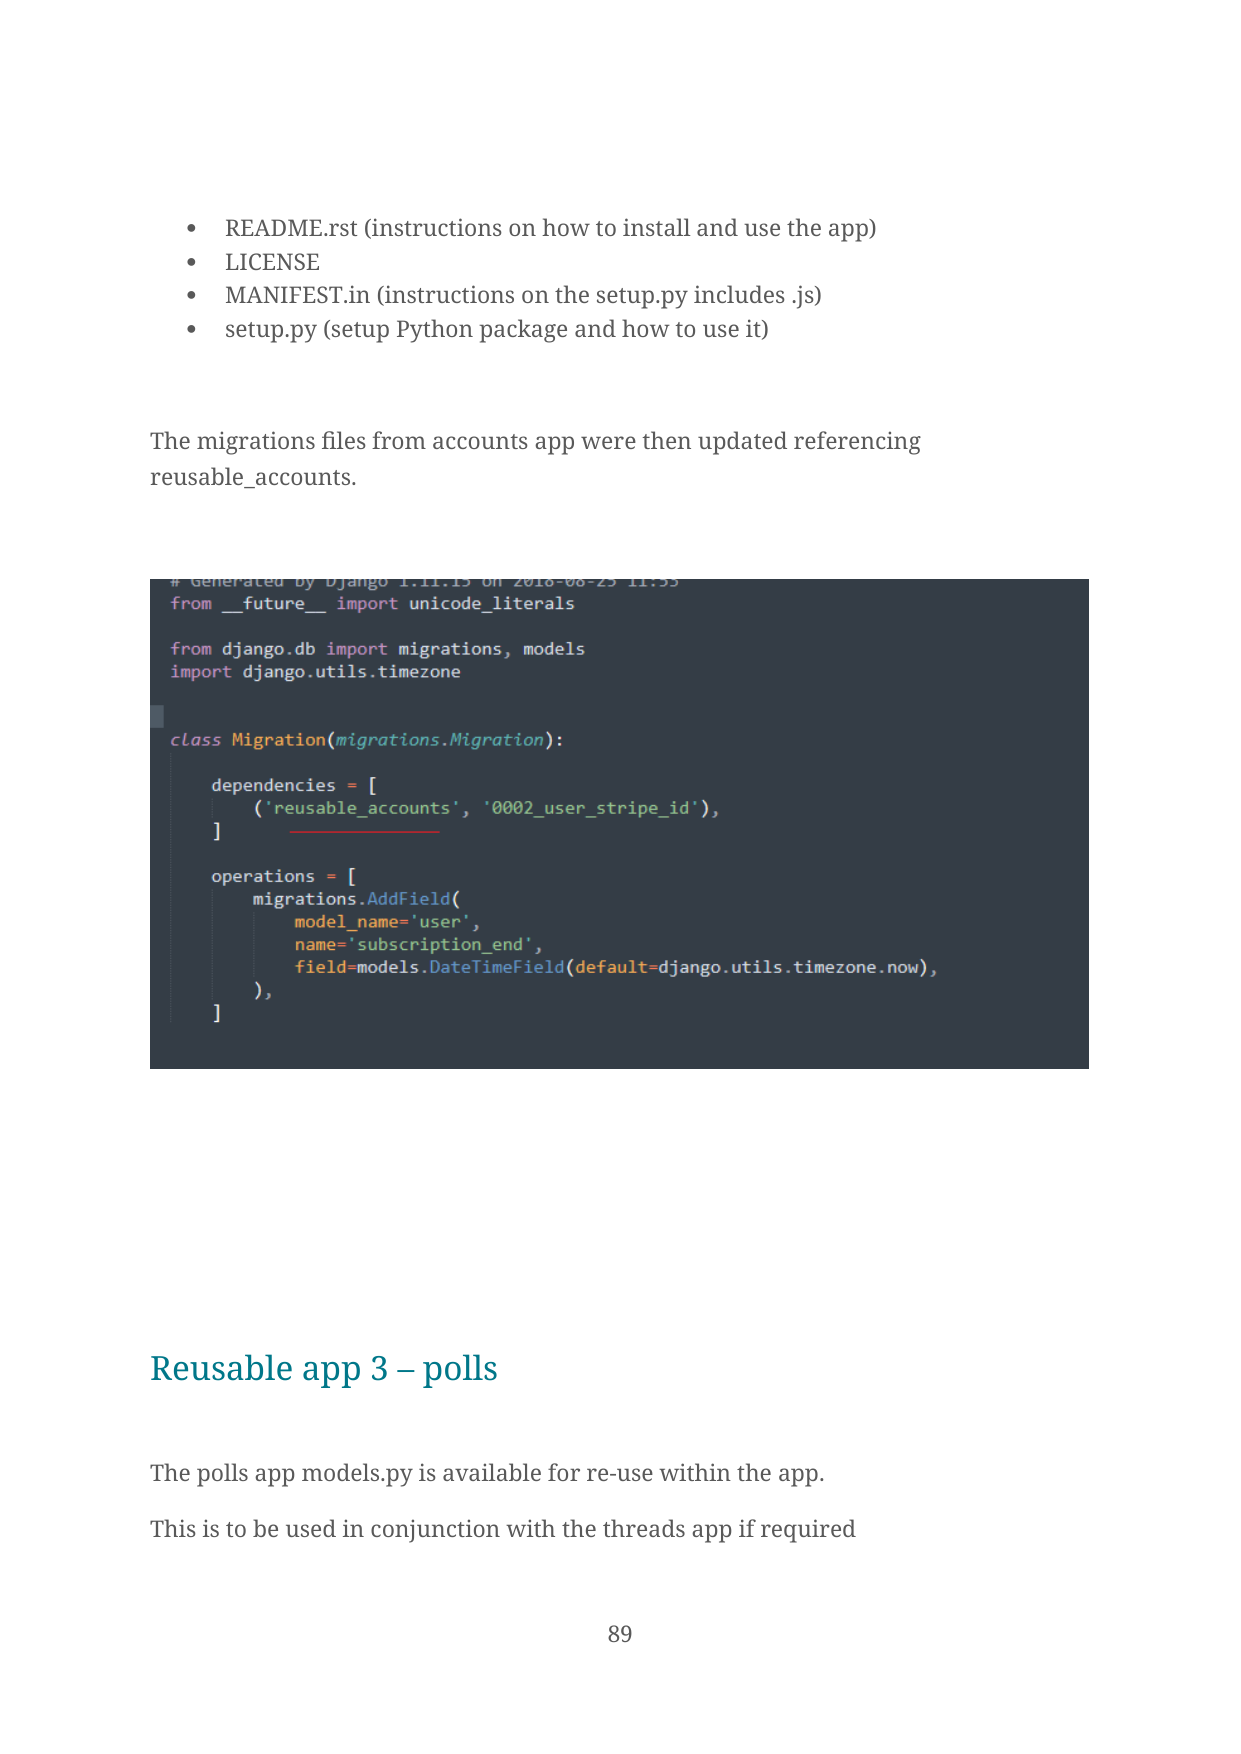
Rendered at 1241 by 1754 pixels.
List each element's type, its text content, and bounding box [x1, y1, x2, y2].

text The polls app models.py is available for re-use within the app. [150, 1457, 1090, 1488]
list setup.py (setup Python package and how to use it) [187, 313, 1090, 344]
picture [150, 579, 1089, 1069]
list MANIFEST.in (instructions on the setup.py includes .js) [187, 279, 1090, 311]
text This is to be used in conjunction with the threads app if required [150, 1513, 1090, 1545]
subtitle Reusable app 3 – polls [150, 1345, 1090, 1390]
list LICENSE [187, 246, 1090, 277]
list README.rst (instructions on how to install and use the app) [187, 212, 1090, 243]
text The migrations files from accounts app were then updated referencing reusable_accounts. [150, 425, 1090, 492]
